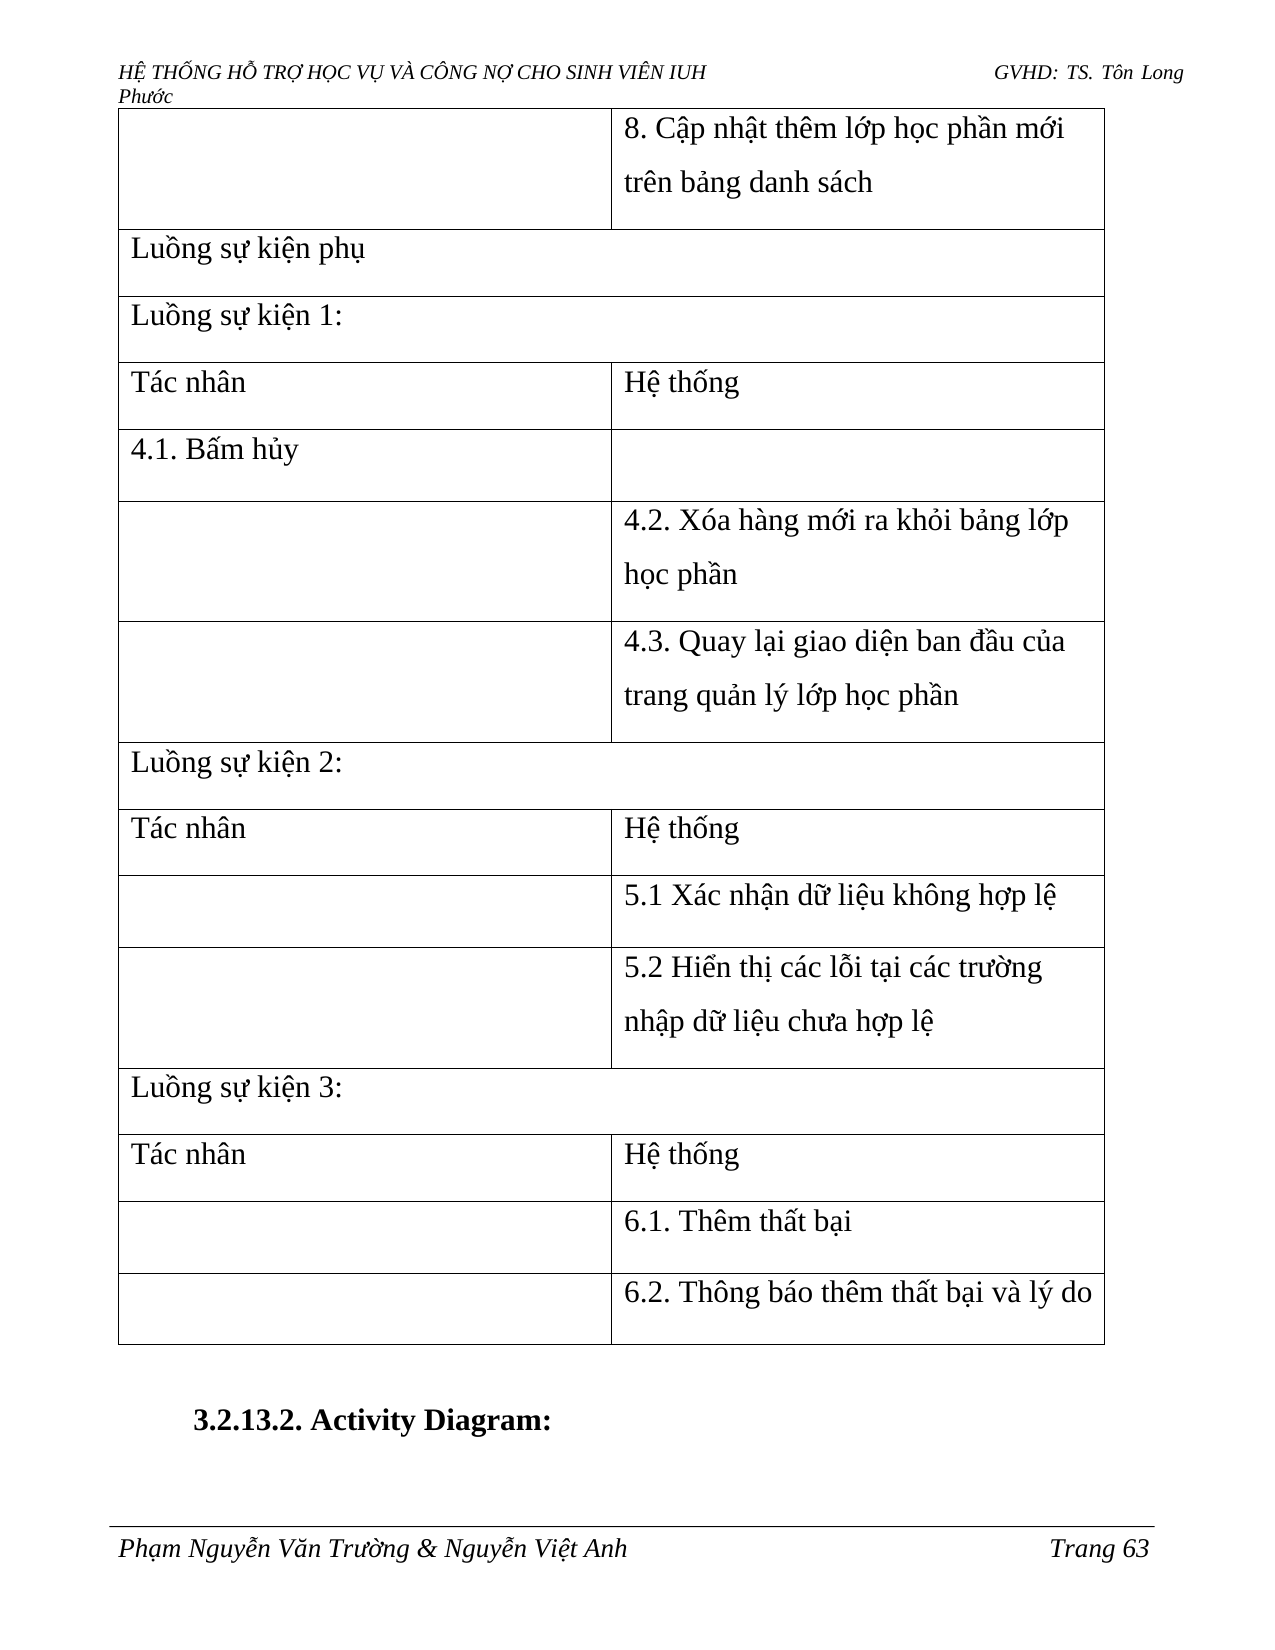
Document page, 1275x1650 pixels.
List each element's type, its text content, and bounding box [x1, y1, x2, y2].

table_cell 4.1. Bấm hủy [119, 430, 611, 501]
table_cell [119, 876, 611, 947]
table_cell Tác nhân [119, 363, 611, 429]
table_cell [119, 1274, 611, 1344]
table_cell 6.2. Thông báo thêm thất bại và lý do [612, 1274, 1104, 1344]
table_cell [119, 622, 611, 742]
table_cell 5.2 Hiển thị các lỗi tại các trường nhập dữ liệu chưa hợp lệ [612, 948, 1104, 1068]
table_cell 4.3. Quay lại giao diện ban đầu của trang quản lý lớp học phần [612, 622, 1104, 742]
table_cell Tác nhân [119, 810, 611, 875]
table_cell Hệ thống [612, 1135, 1104, 1201]
table_cell 6.1. Thêm thất bại [612, 1202, 1104, 1273]
table_cell Luồng sự kiện 2: [119, 743, 1104, 809]
table_cell Luồng sự kiện phụ [119, 230, 1104, 296]
table_cell Hệ thống [612, 810, 1104, 875]
table_cell Tác nhân [119, 1135, 611, 1201]
table_cell Luồng sự kiện 1: [119, 297, 1104, 362]
text 3.2.13.2. Activity Diagram: [118, 1401, 1186, 1437]
table_cell 4.2. Xóa hàng mới ra khỏi bảng lớp học phần [612, 502, 1104, 621]
table_cell [119, 1202, 611, 1273]
table_cell Luồng sự kiện 3: [119, 1069, 1104, 1134]
table_cell [119, 948, 611, 1068]
table_cell 5.1 Xác nhận dữ liệu không hợp lệ [612, 876, 1104, 947]
table_cell Hệ thống [612, 363, 1104, 429]
table_cell [119, 502, 611, 621]
table_cell 8. Cập nhật thêm lớp học phần mới trên bảng danh sách [612, 109, 1104, 229]
table_cell [612, 430, 1104, 501]
table_cell [119, 109, 611, 229]
